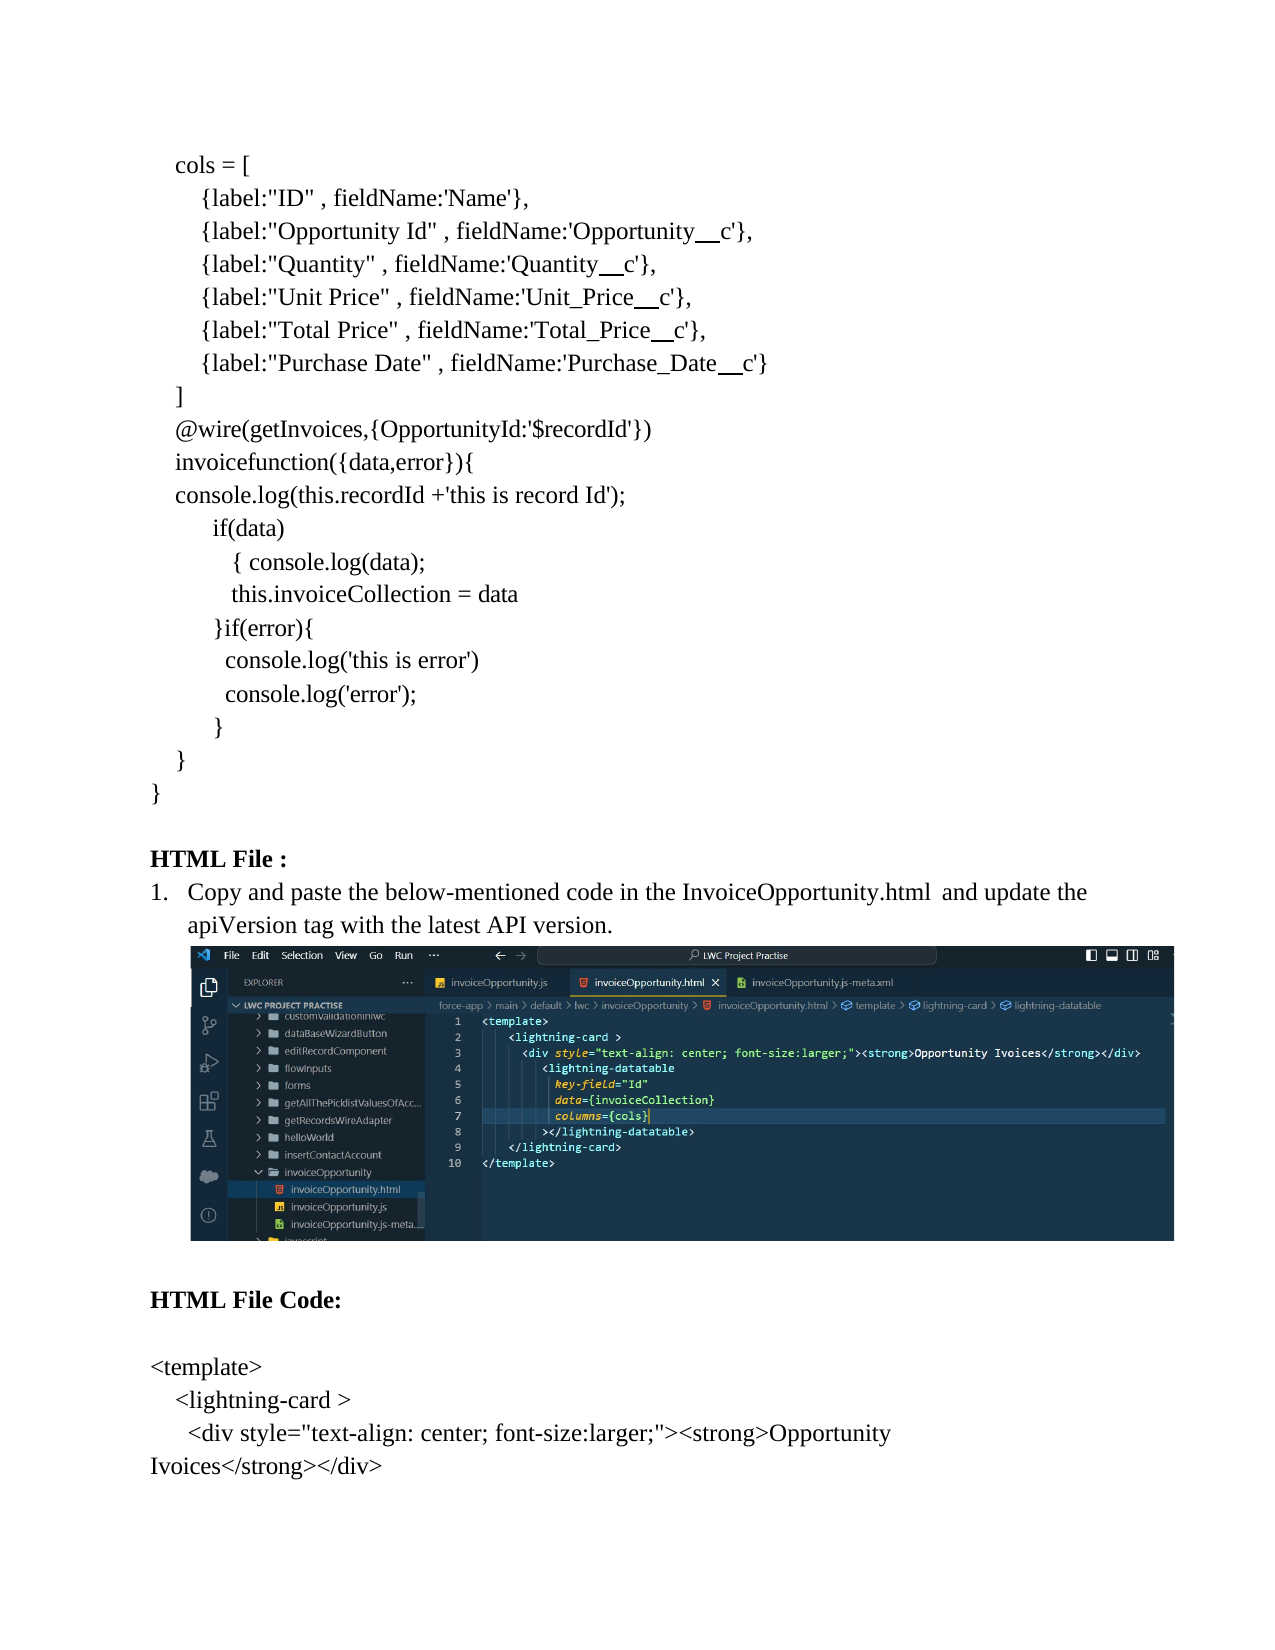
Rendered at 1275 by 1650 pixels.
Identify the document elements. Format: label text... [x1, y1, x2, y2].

text {label:"Total Price" , fieldName:'Total_Price c'}, [200, 315, 1275, 344]
text <template> [150, 1352, 1275, 1380]
text } [212, 712, 1275, 740]
text @wire(getInvoices,{OpportunityId:'$recordId'}) invoicefunction({data,error}){ console.log(this.recordId +'this is record Id'); [175, 414, 704, 509]
text {label:"Opportunity Id" , fieldName:'Opportunity c'}, [200, 216, 1275, 245]
text <lightning-card > [175, 1385, 1275, 1413]
subtitle HTML File Code: [150, 1286, 1275, 1314]
text this.invoiceCollection = data [231, 579, 1275, 608]
text if(data){ console.log(data); [212, 513, 470, 575]
list Copy and paste the below-mentioned code in the InvoiceOpportunity.html and update the apiVersion tag with the latest API version. [150, 877, 1088, 939]
text }if(error){ console.log('this is error') console.log('error'); [212, 613, 479, 707]
text <div style="text-align: center; font-size:larger;"><strong>Opportunity Ivoices</strong></div> [150, 1418, 1035, 1479]
text } [150, 778, 1275, 807]
text } [175, 745, 1275, 773]
text {label:"ID" , fieldName:'Name'}, [200, 183, 1275, 212]
text {label:"Unit Price" , fieldName:'Unit_Price c'}, [200, 282, 1275, 311]
subtitle HTML File : [150, 844, 1275, 873]
text cols = [ [175, 150, 1275, 179]
text {label:"Quantity" , fieldName:'Quantity c'}, [200, 249, 1275, 278]
text ] [175, 381, 1275, 410]
picture [190, 946, 1175, 1241]
text {label:"Purchase Date" , fieldName:'Purchase_Date c'} [200, 348, 1275, 377]
